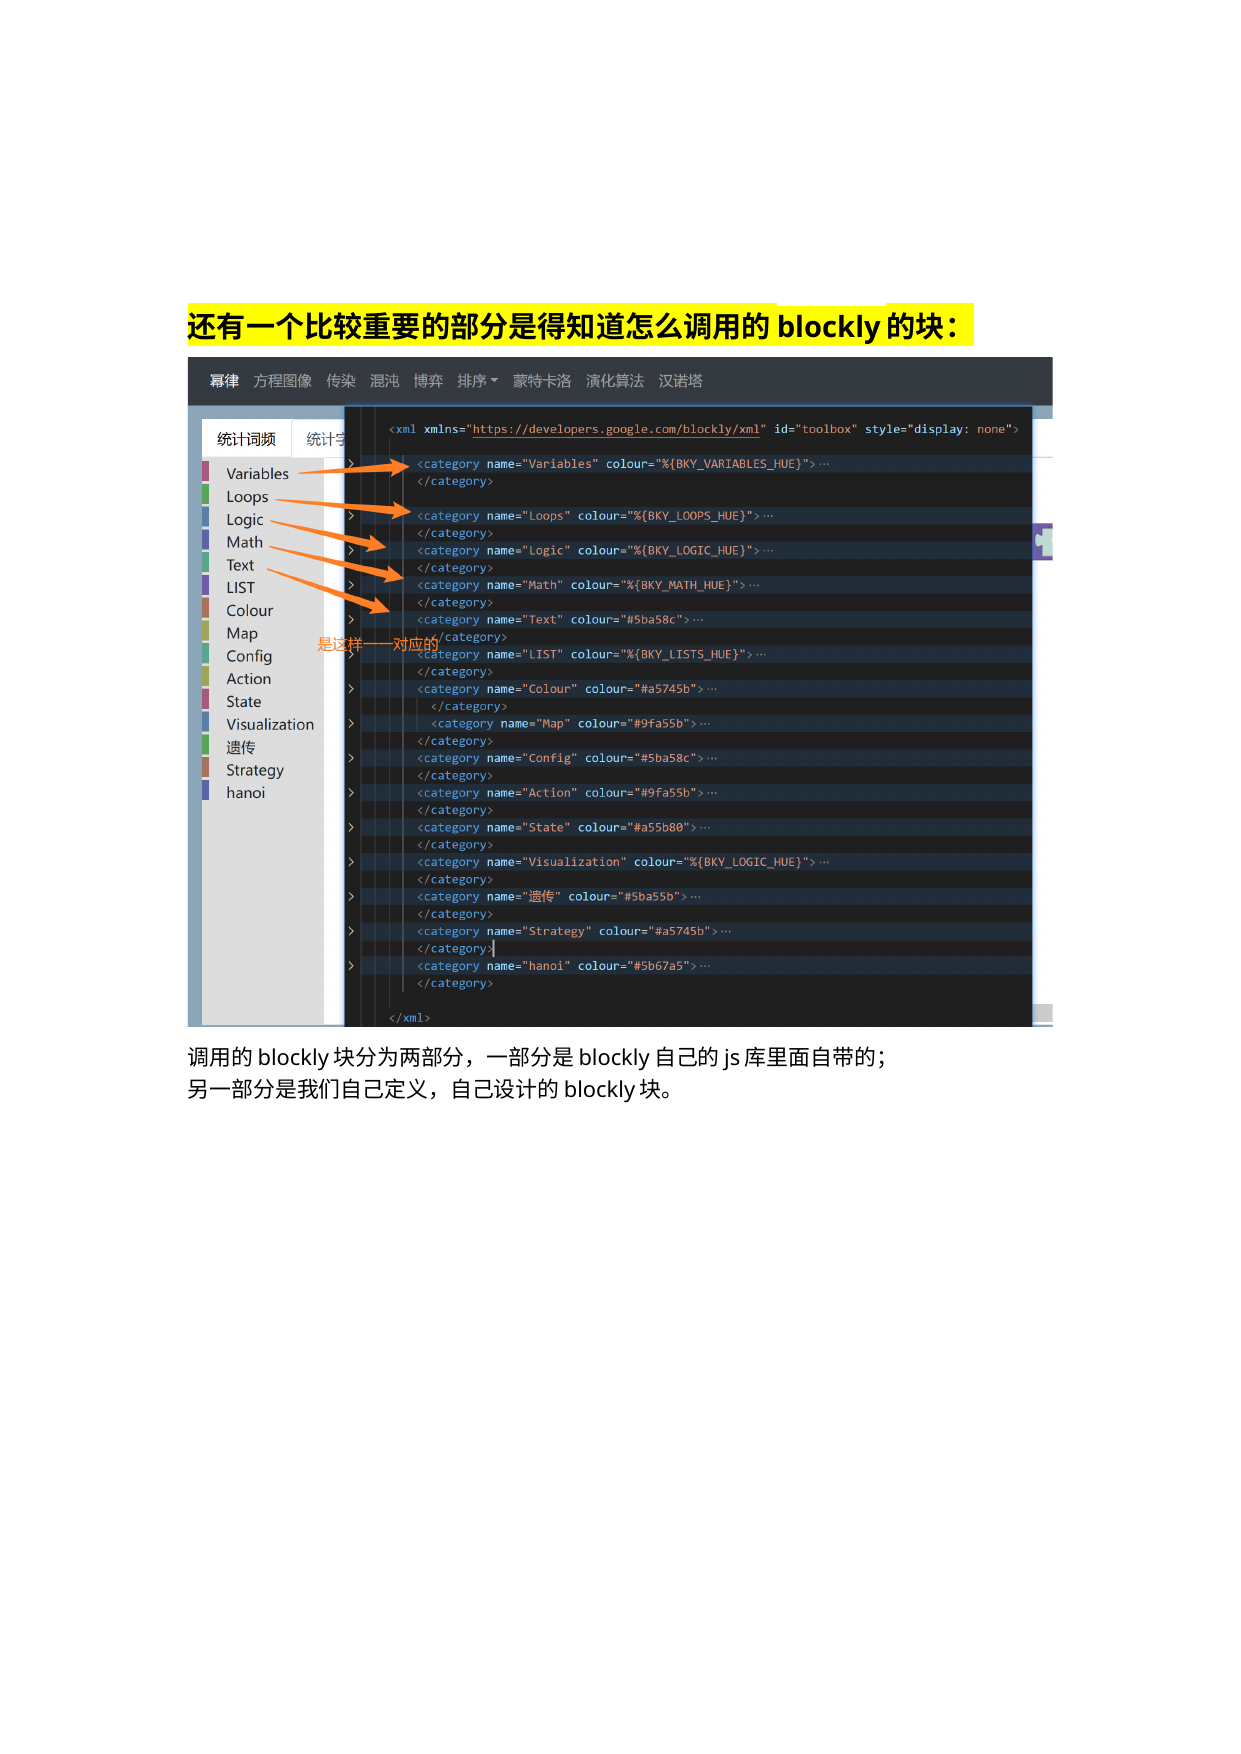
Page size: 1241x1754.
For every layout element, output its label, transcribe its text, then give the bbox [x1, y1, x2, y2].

text 还有一个比较重要的部分是得知道怎么调用的blockly的块： [187, 292, 1053, 357]
picture [187, 357, 1053, 1027]
text 调用的blockly块分为两部分，一部分是blockly自己的js库里面自带的； [187, 1039, 1053, 1072]
text 另一部分是我们自己定义，自己设计的blockly块。 [187, 1072, 1053, 1104]
